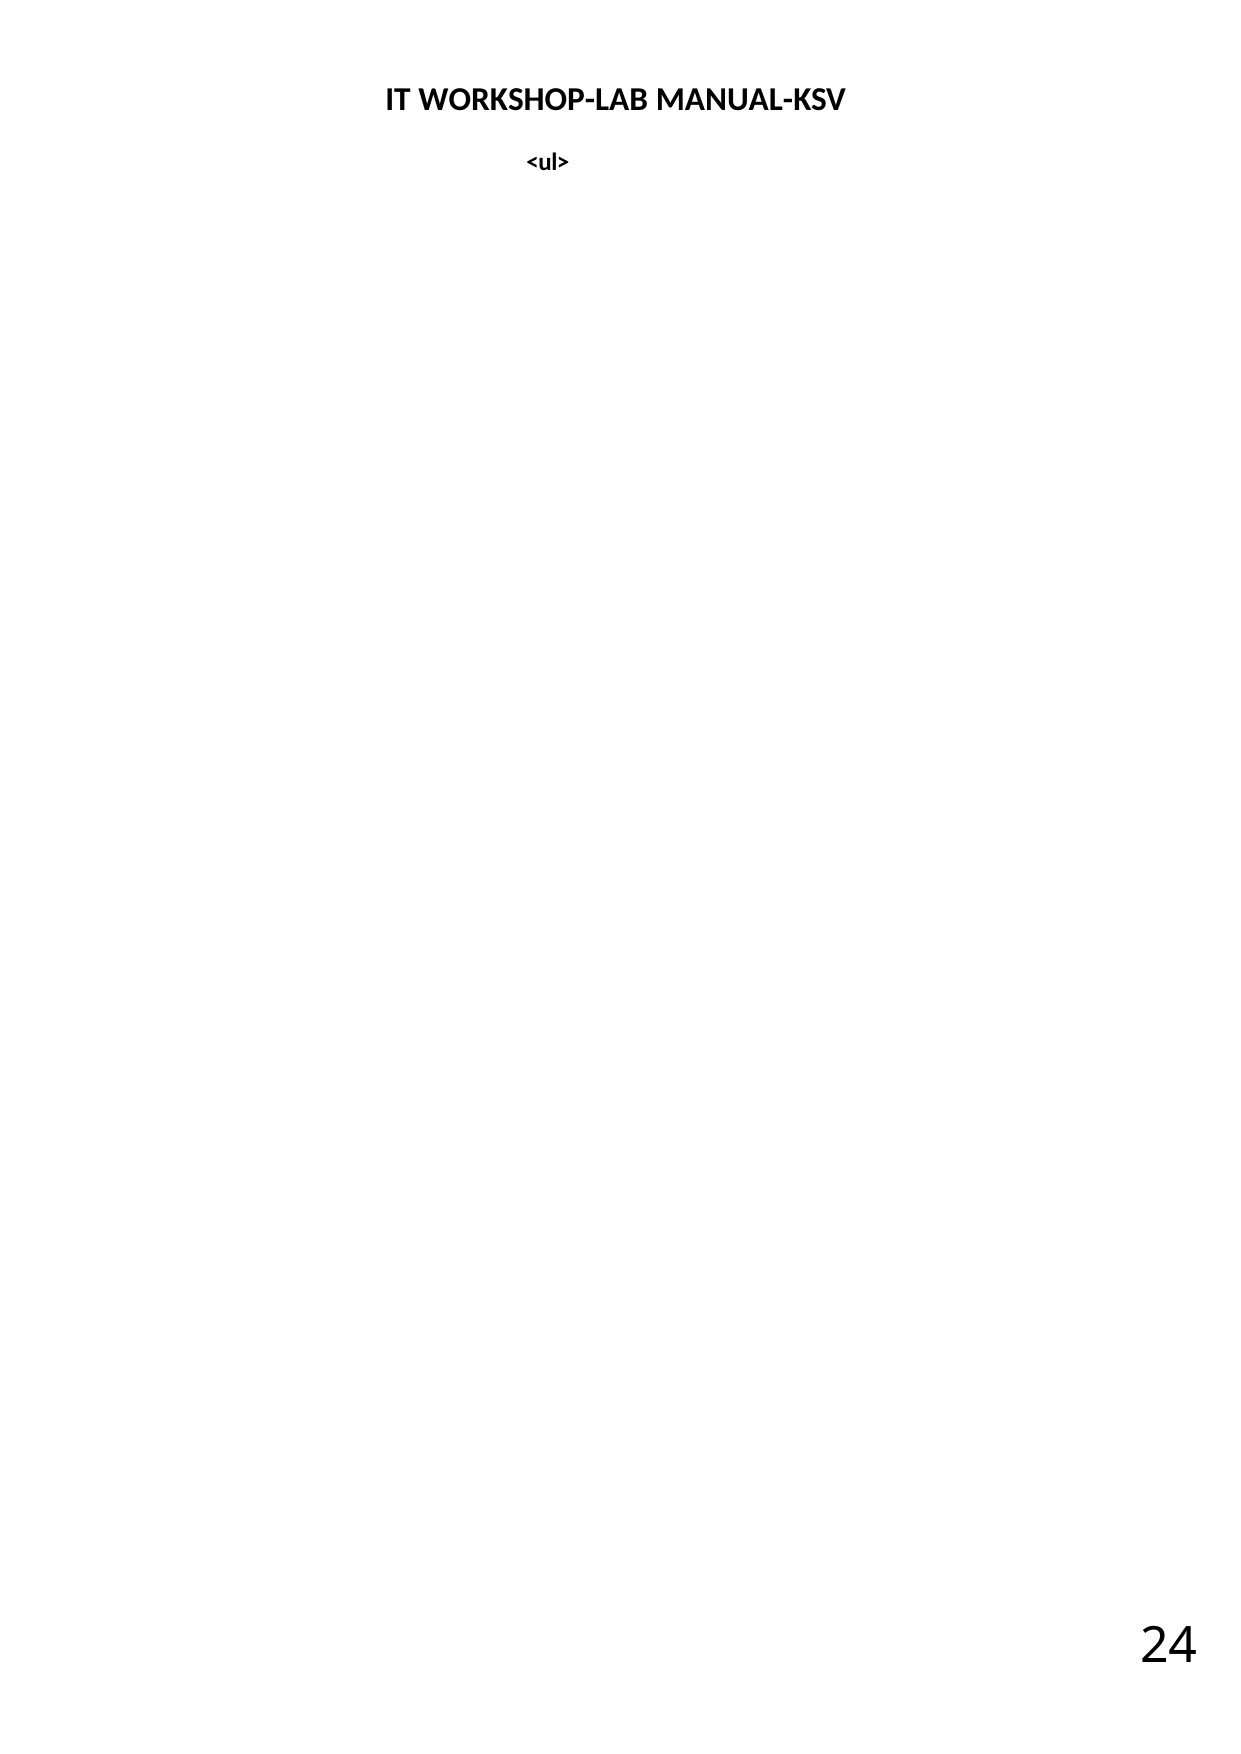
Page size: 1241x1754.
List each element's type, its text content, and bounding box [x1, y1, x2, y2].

text <ul> [133, 146, 962, 176]
